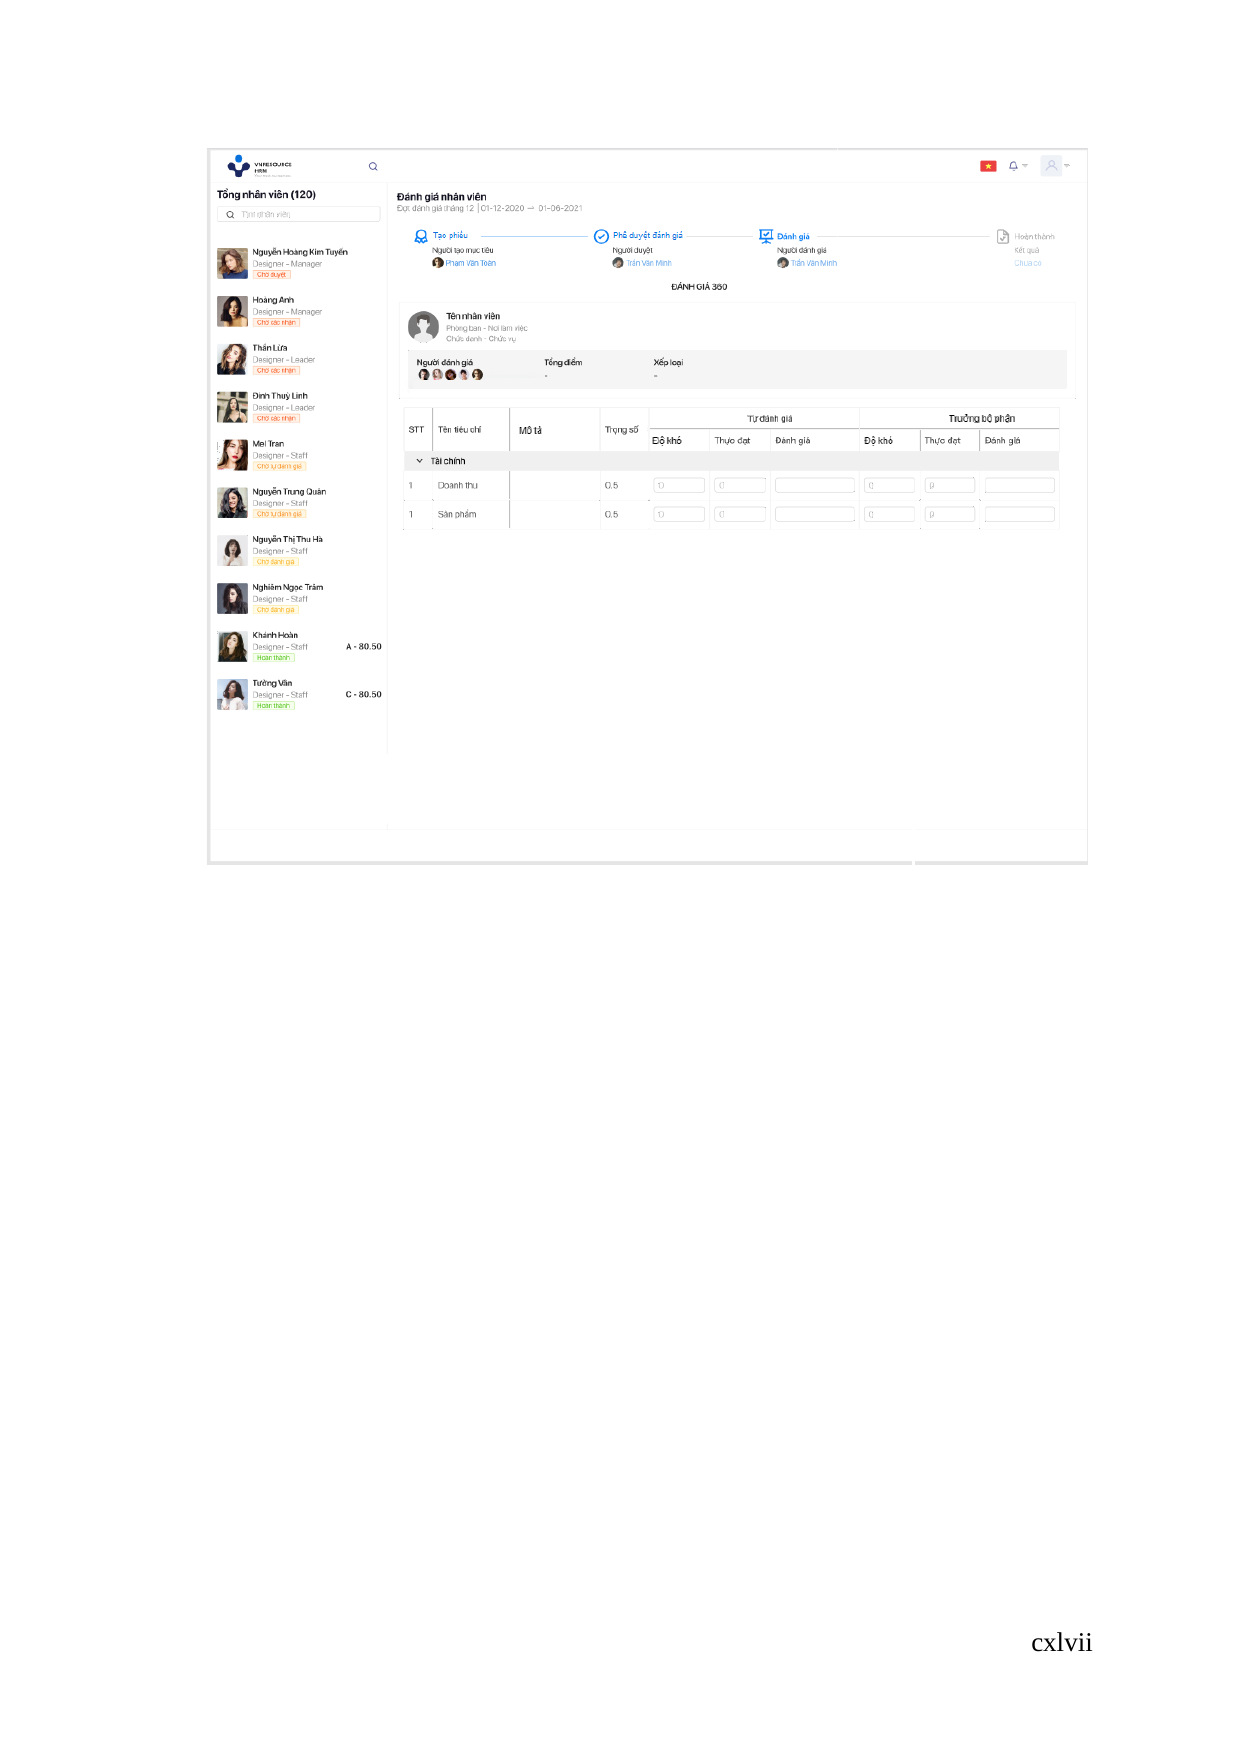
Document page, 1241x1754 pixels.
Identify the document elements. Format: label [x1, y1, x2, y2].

picture [206, 147, 1093, 865]
